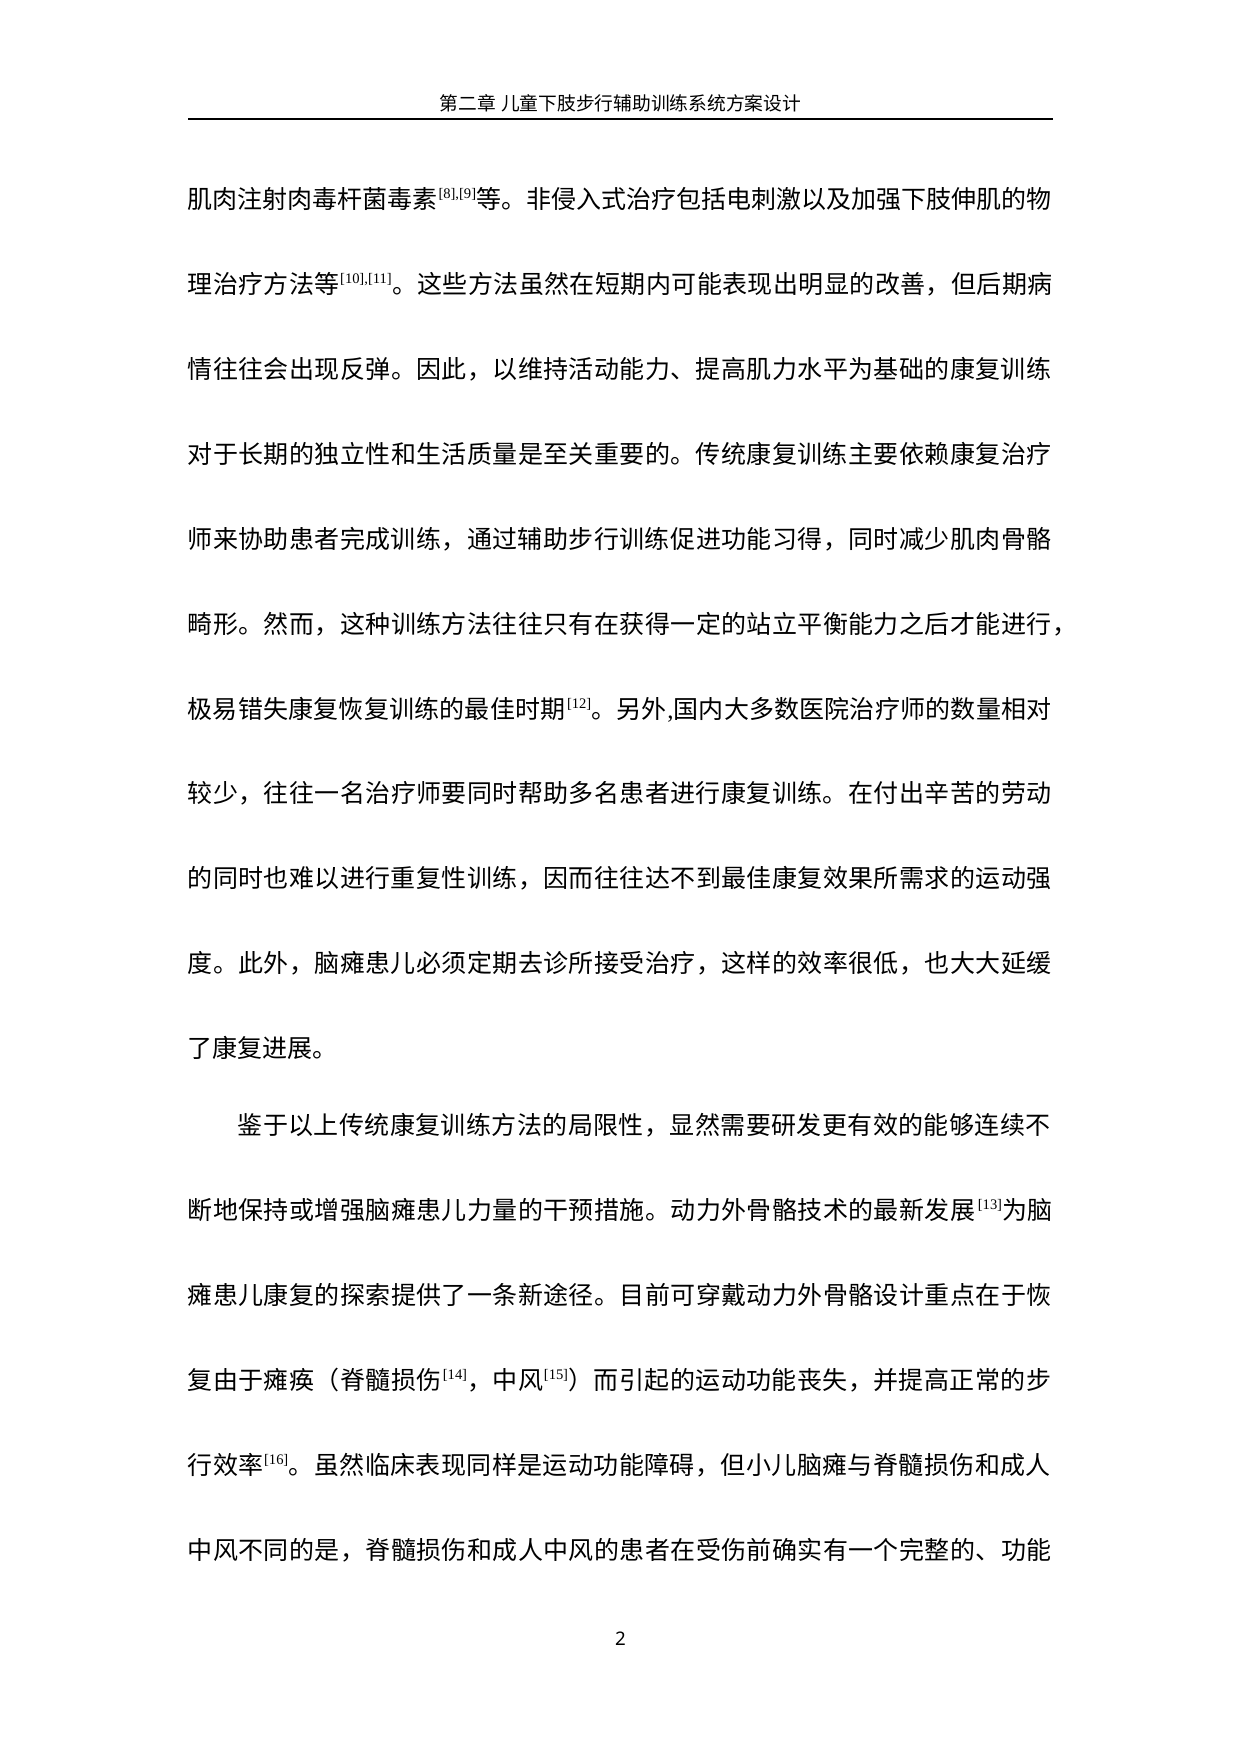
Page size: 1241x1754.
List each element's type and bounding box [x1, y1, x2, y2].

text [187, 164, 1053, 1081]
text [187, 1090, 1053, 1582]
